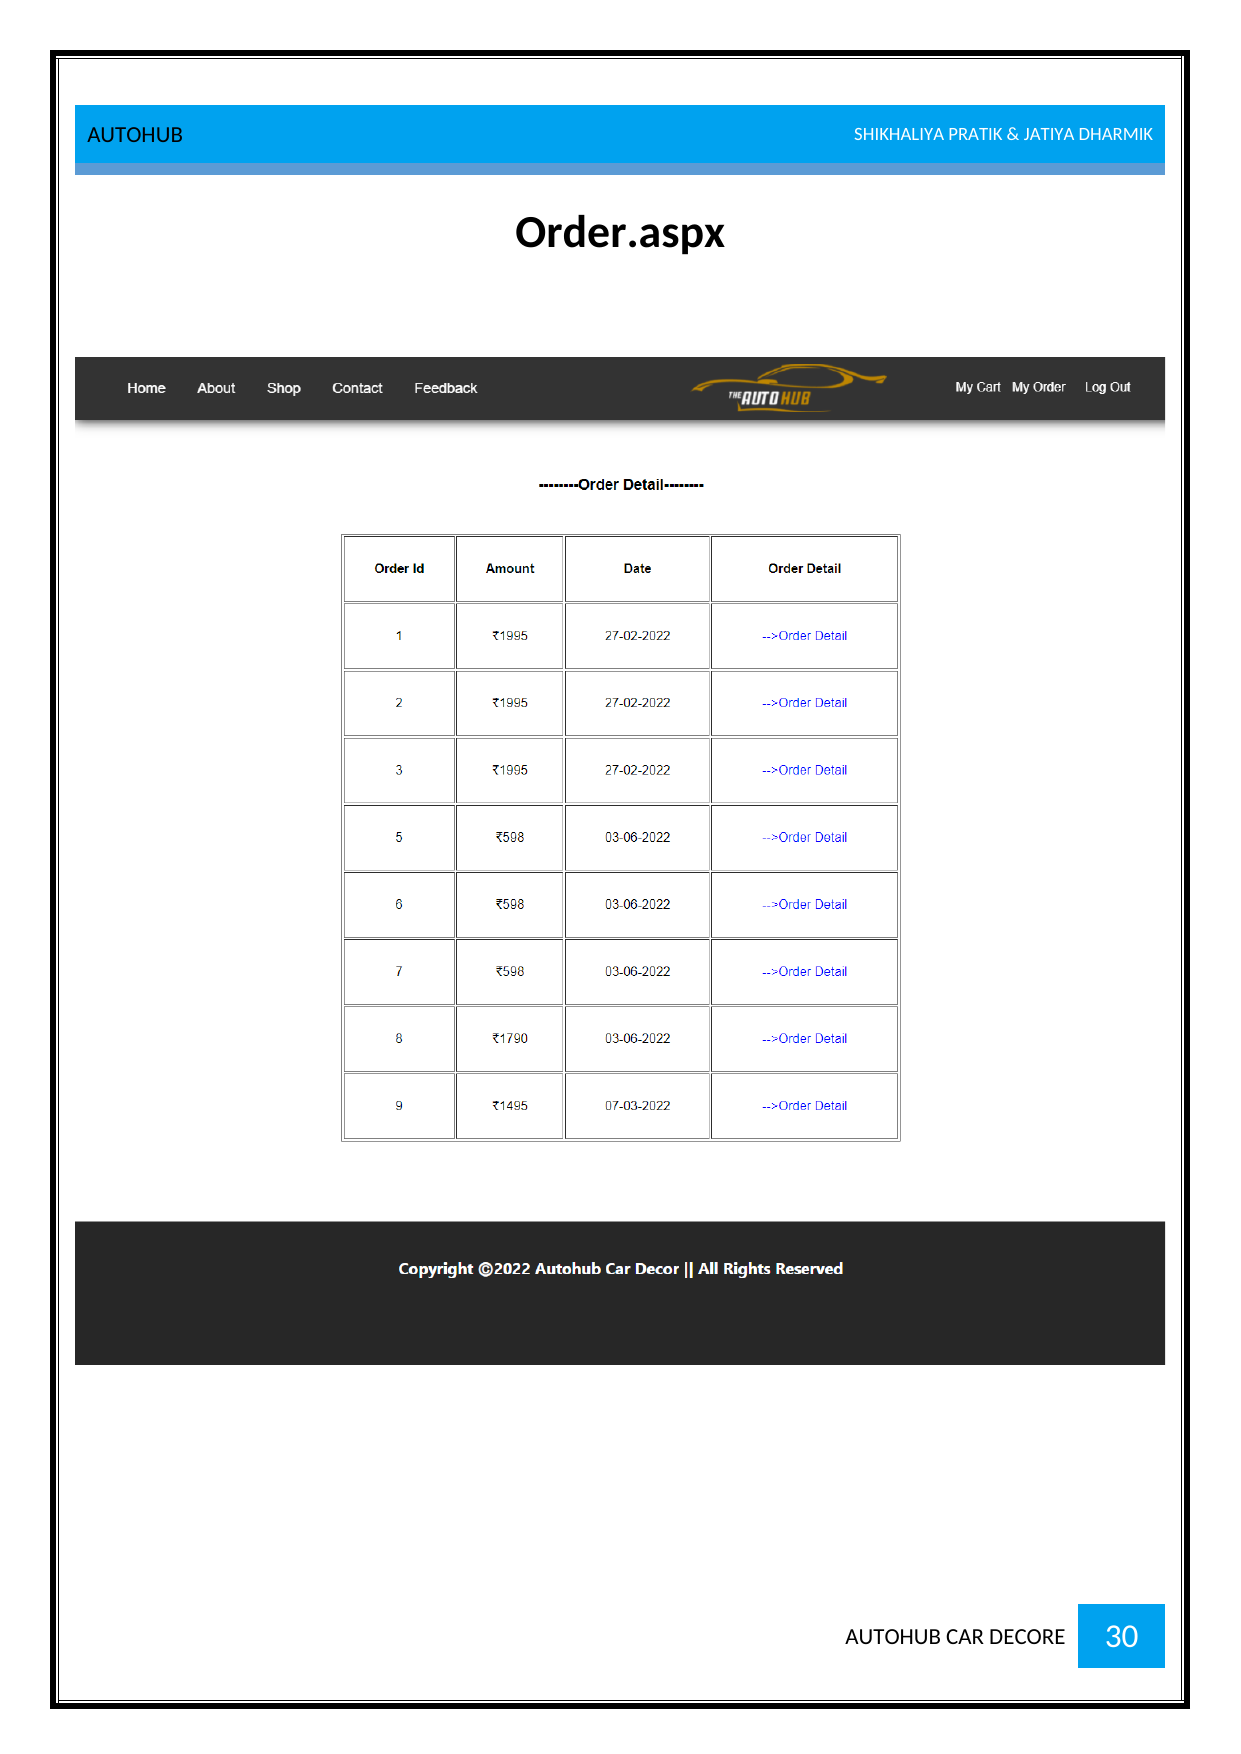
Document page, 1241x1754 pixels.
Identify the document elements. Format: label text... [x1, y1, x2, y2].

text Order.aspx [75, 203, 1165, 259]
picture [75, 357, 1166, 1365]
